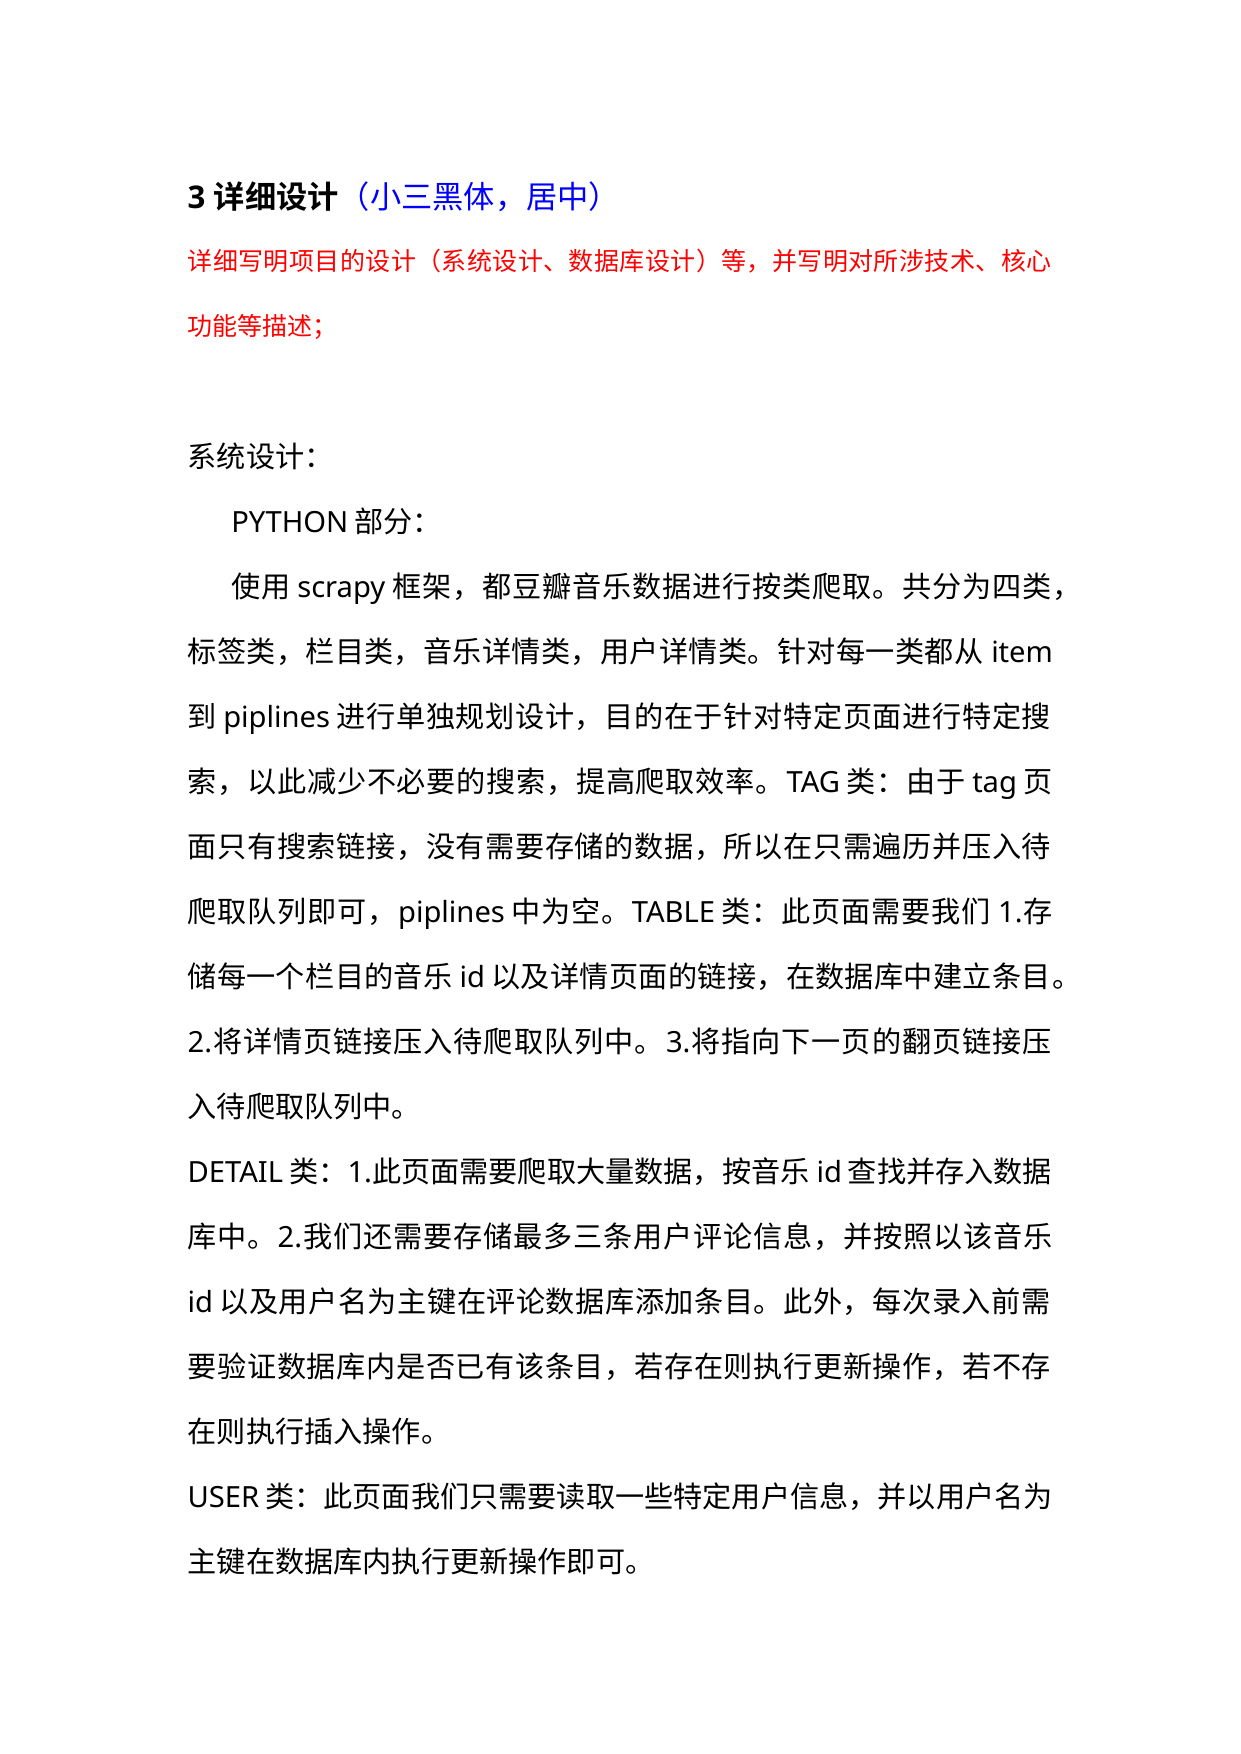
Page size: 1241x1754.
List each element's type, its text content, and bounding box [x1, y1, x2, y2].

text 使用scrapy框架，都豆瓣音乐数据进行按类爬取。共分为四类，标签类，栏目类，音乐详情类，用户详情类。针对每一类都从item到piplines进行单独规划设计，目的在于针对特定页面进行特定搜索，以此减少不必要的搜索，提高爬取效率。TAG类：由于tag页面只有搜索链接，没有需要存储的数据，所以在只需遍历并压入待爬取队列即可，piplines中为空。TABLE类：此页面需要我们1.存储每一个栏目的音乐id以及详情页面的链接，在数据库中建立条目。2.将详情页链接压入待爬取队列中。3.将指向下一页的翻页链接压入待爬取队列中。 [187, 552, 1053, 1137]
text PYTHON部分： [187, 487, 1053, 552]
text 详细写明项目的设计（系统设计、数据库设计）等，并写明对所涉技术、核心功能等描述； [187, 227, 1053, 357]
text 3 详细设计（小三黑体，居中） [187, 162, 1053, 227]
text 系统设计： [187, 422, 1053, 487]
text USER类：此页面我们只需要读取一些特定用户信息，并以用户名为主键在数据库内执行更新操作即可。 [187, 1462, 1053, 1592]
text DETAIL类：1.此页面需要爬取大量数据，按音乐id查找并存入数据库中。2.我们还需要存储最多三条用户评论信息，并按照以该音乐id以及用户名为主键在评论数据库添加条目。此外，每次录入前需要验证数据库内是否已有该条目，若存在则执行更新操作，若不存在则执行插入操作。 [187, 1137, 1053, 1462]
